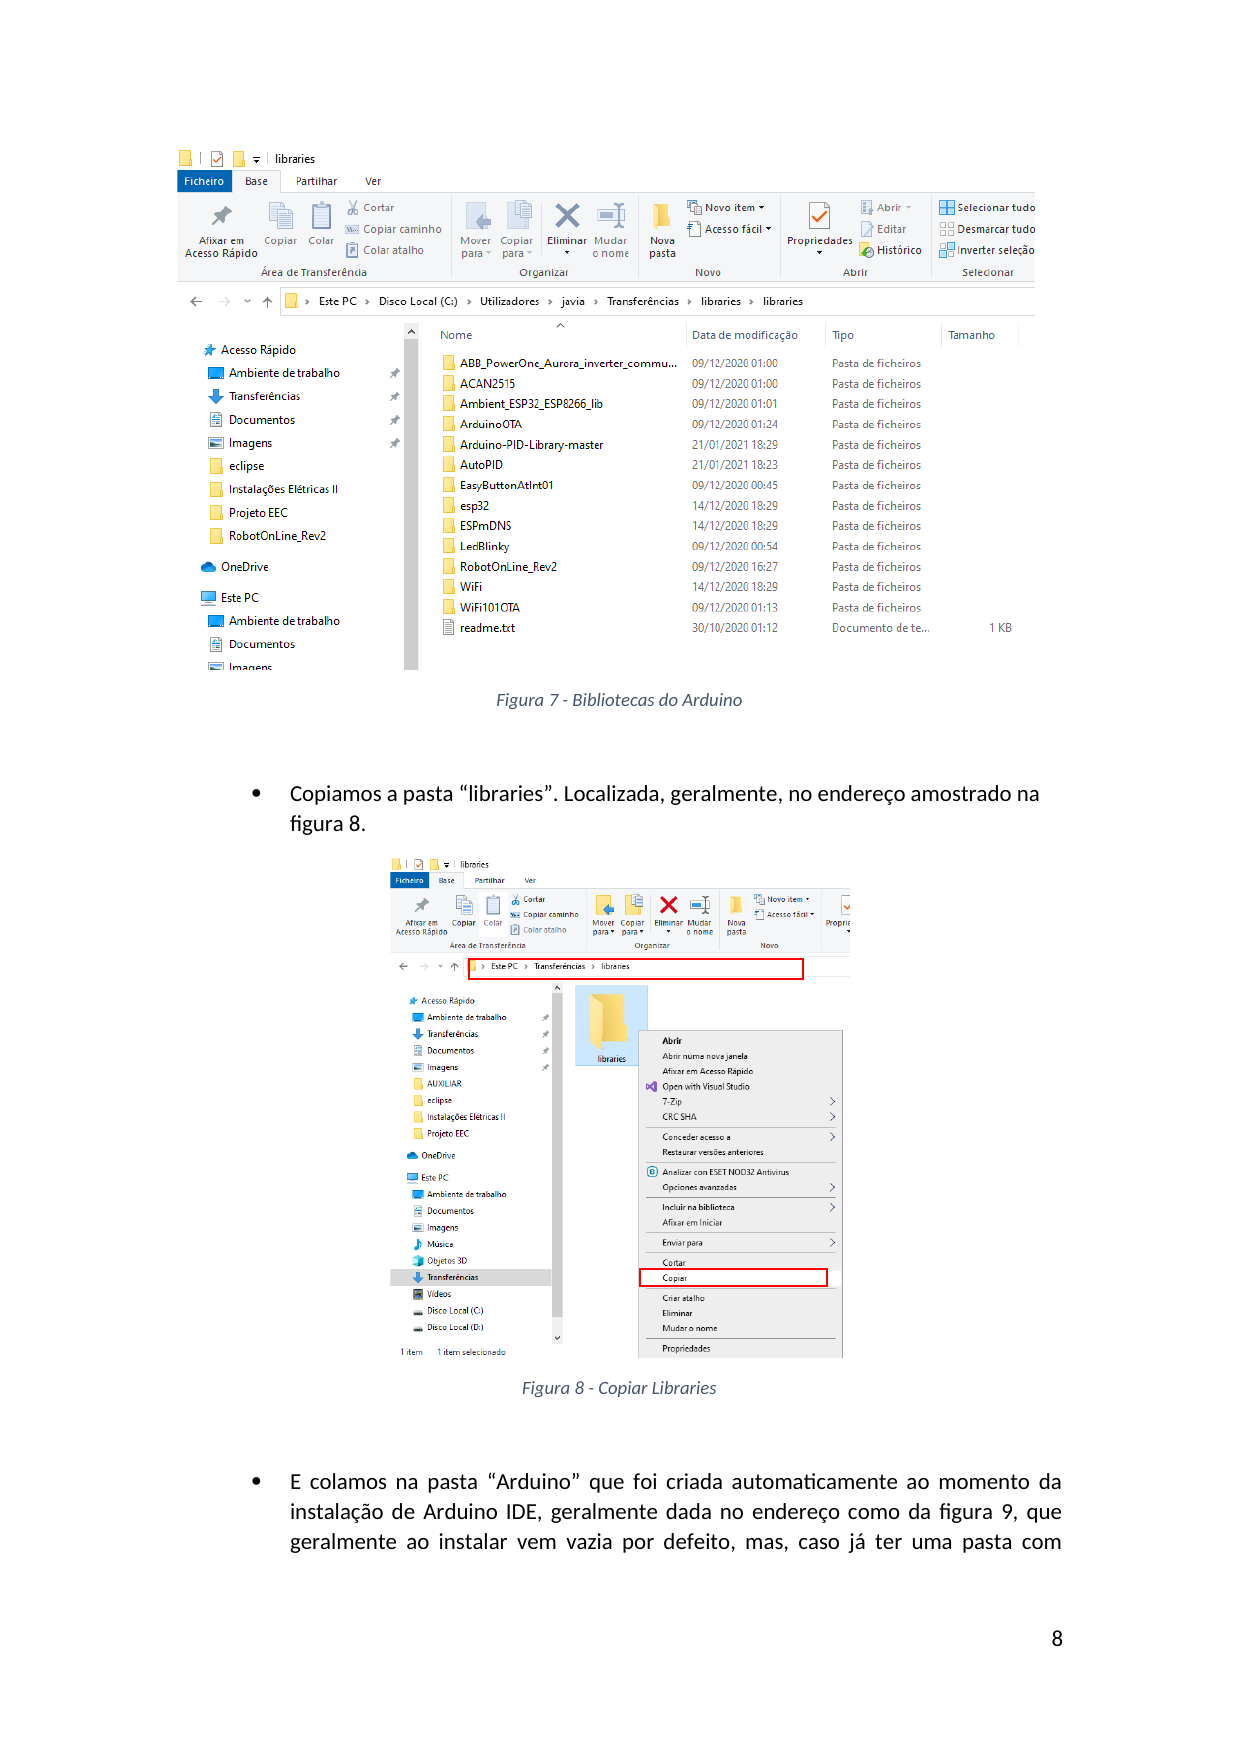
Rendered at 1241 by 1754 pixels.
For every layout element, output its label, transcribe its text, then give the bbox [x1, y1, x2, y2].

list Copiamos a pasta “libraries”. Localizada, geralmente, no endereço amostrado na figura 8. [252, 779, 1063, 837]
picture [177, 147, 1035, 670]
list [252, 1467, 1063, 1555]
picture [390, 856, 850, 1358]
